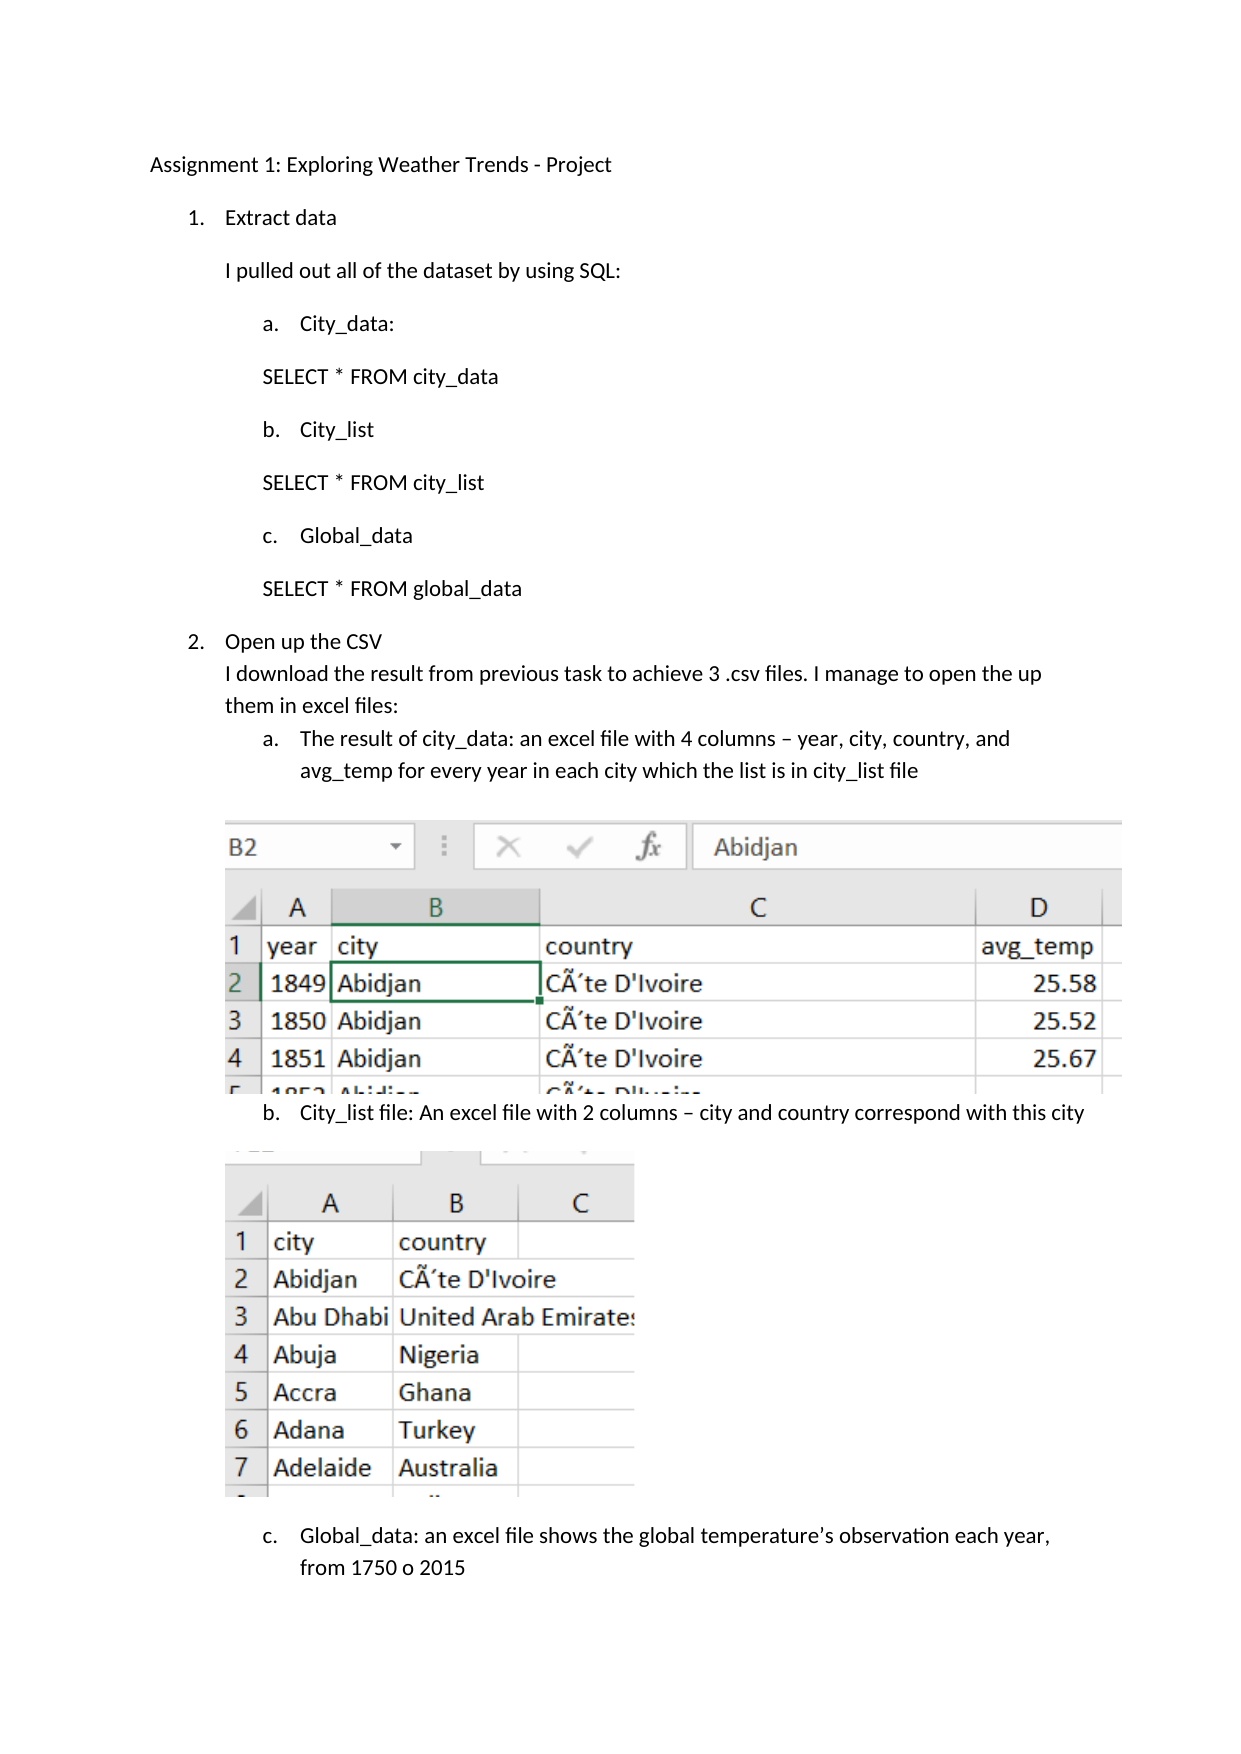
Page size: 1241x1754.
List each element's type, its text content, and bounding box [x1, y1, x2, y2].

list City_list file: An excel file with 2 columns – city and country correspond with this city [262, 1098, 1090, 1126]
list Extract data [187, 203, 1090, 231]
list City_list [262, 415, 1090, 443]
text SELECT * FROM global_data [262, 574, 1090, 602]
text SELECT * FROM city_data [187, 362, 1090, 390]
picture [225, 1151, 635, 1497]
picture [225, 820, 1122, 1094]
text I pulled out all of the dataset by using SQL: [225, 256, 1090, 284]
list I download the result from previous task to achieve 3 .csv files. I manage to open the up them in excel files: [225, 659, 1090, 719]
list Global_data: an excel file shows the global temperature’s observation each year, from 1750 o 2015 [262, 1521, 1090, 1581]
text SELECT * FROM city_list [262, 468, 1090, 496]
text Assignment 1: Exploring Weather Trends - Project [150, 150, 1090, 178]
list The result of city_data: an excel file with 4 columns – year, city, country, and avg_temp for every year in each city which the list is in city_list file [262, 724, 1090, 784]
list City_data: [262, 309, 1090, 337]
list Open up the CSV [187, 627, 1090, 655]
list Global_data [262, 521, 1090, 549]
